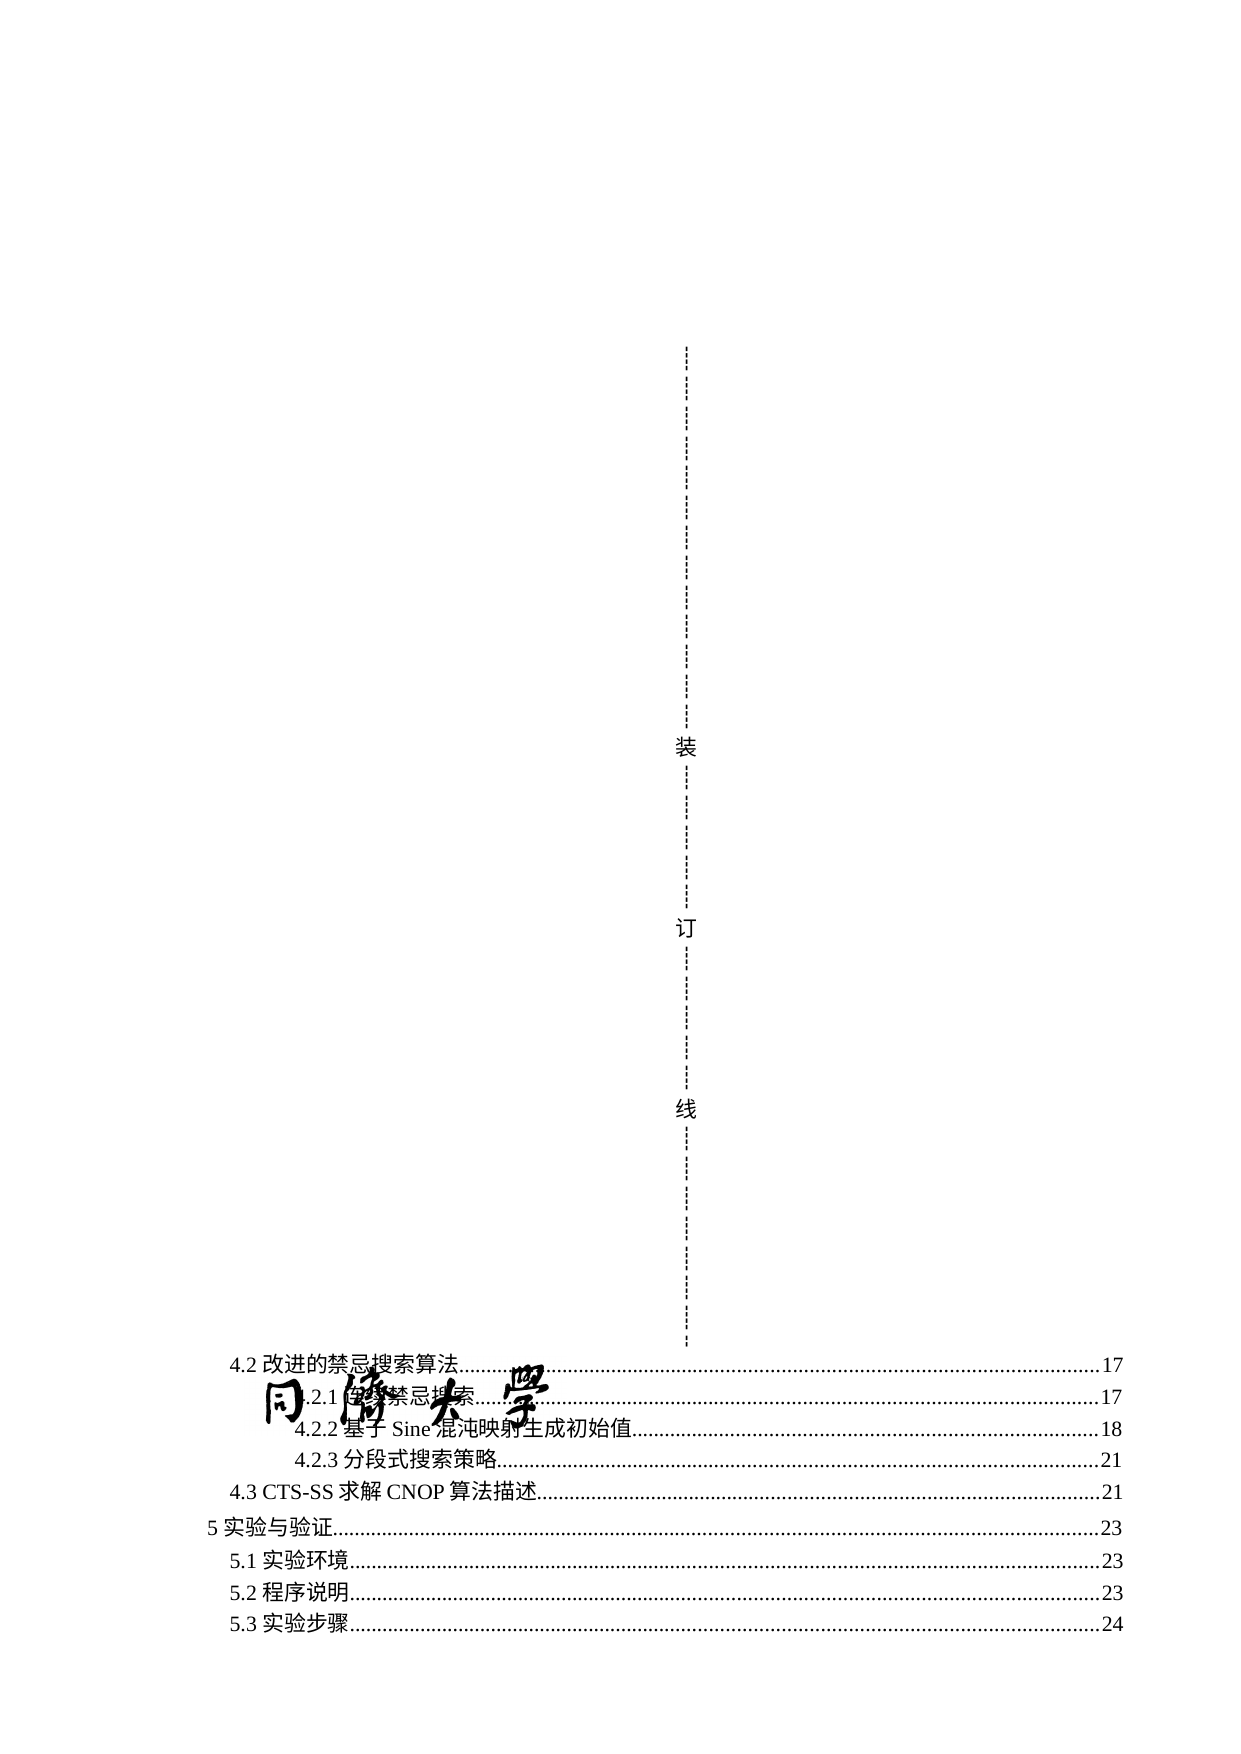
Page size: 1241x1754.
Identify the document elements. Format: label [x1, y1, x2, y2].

picture [244, 1356, 567, 1436]
picture [547, 1423, 558, 1436]
picture [334, 1356, 342, 1363]
